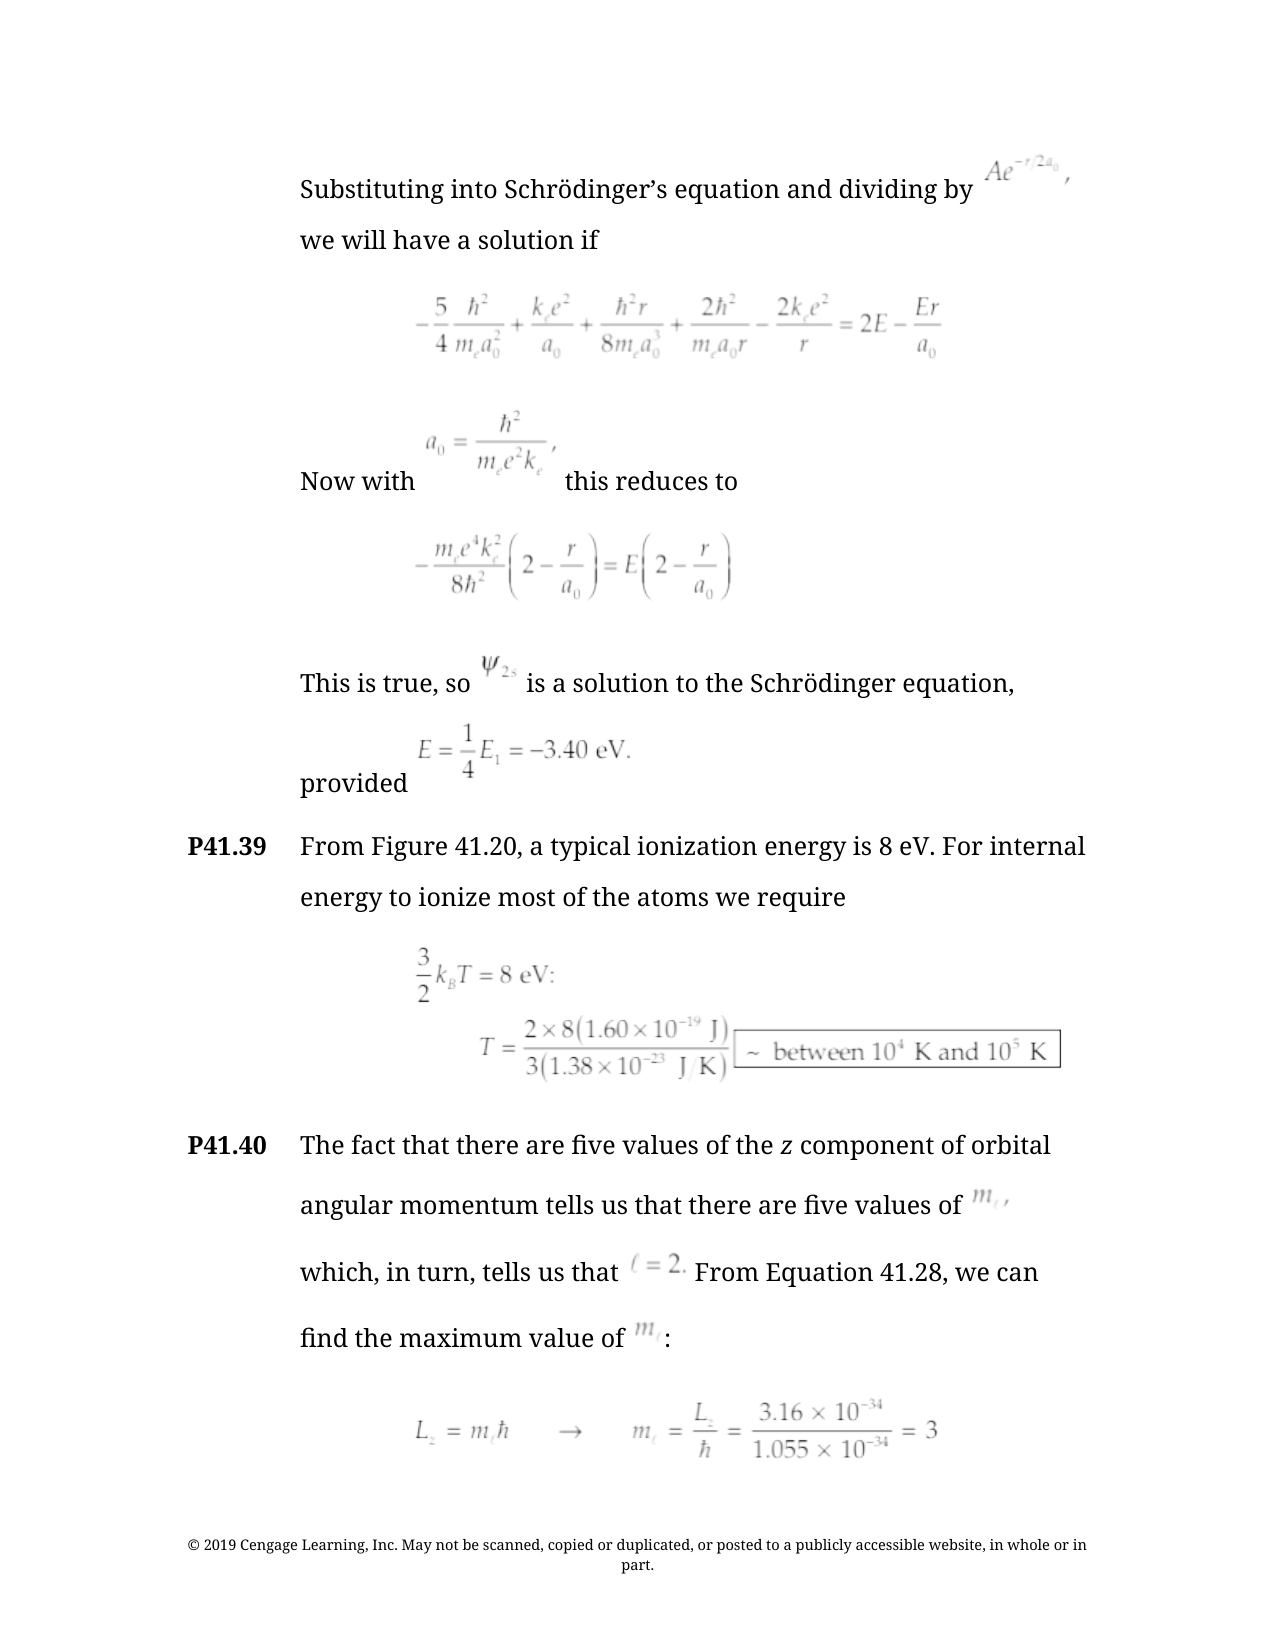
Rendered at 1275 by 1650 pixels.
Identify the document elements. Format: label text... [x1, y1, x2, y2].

text Now with this reduces to [187, 403, 1087, 498]
text P41.40 The fact that there are five values of the z component of orbital angular momentum tells us that there are five values of which, in turn, tells us that From Equation 41.28, we can find the maximum value of : [187, 1128, 1087, 1364]
text Substituting into Schrödinger’s equation and dividing by we will have a solution if [187, 150, 1087, 257]
text This is true, so is a solution to the Schrödinger equation, provided [187, 644, 1087, 799]
text P41.39 From Figure 41.20, a typical ionization energy is 8 eV. For internal energy to ionize most of the atoms we require [187, 829, 1087, 914]
